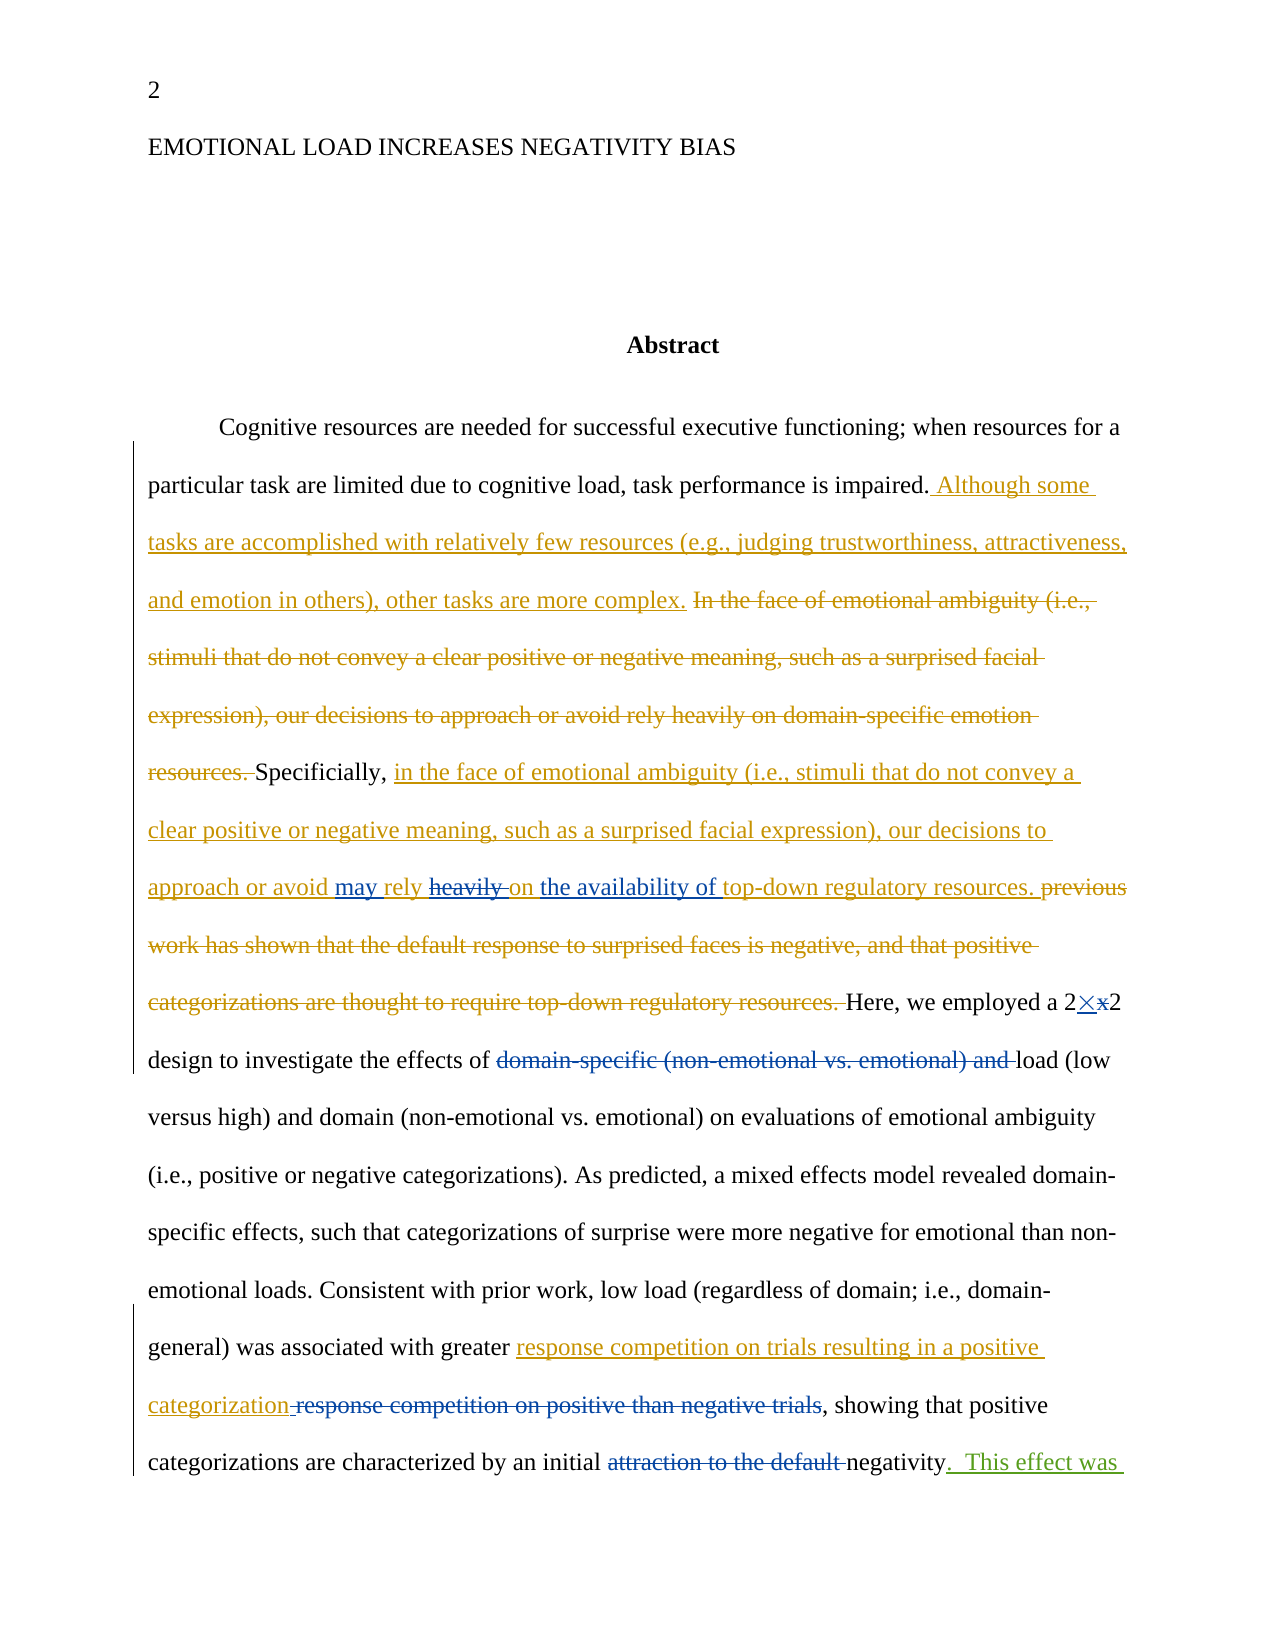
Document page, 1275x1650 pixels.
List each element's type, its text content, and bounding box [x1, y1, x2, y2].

text Abstract [148, 330, 1127, 359]
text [148, 554, 1127, 1476]
